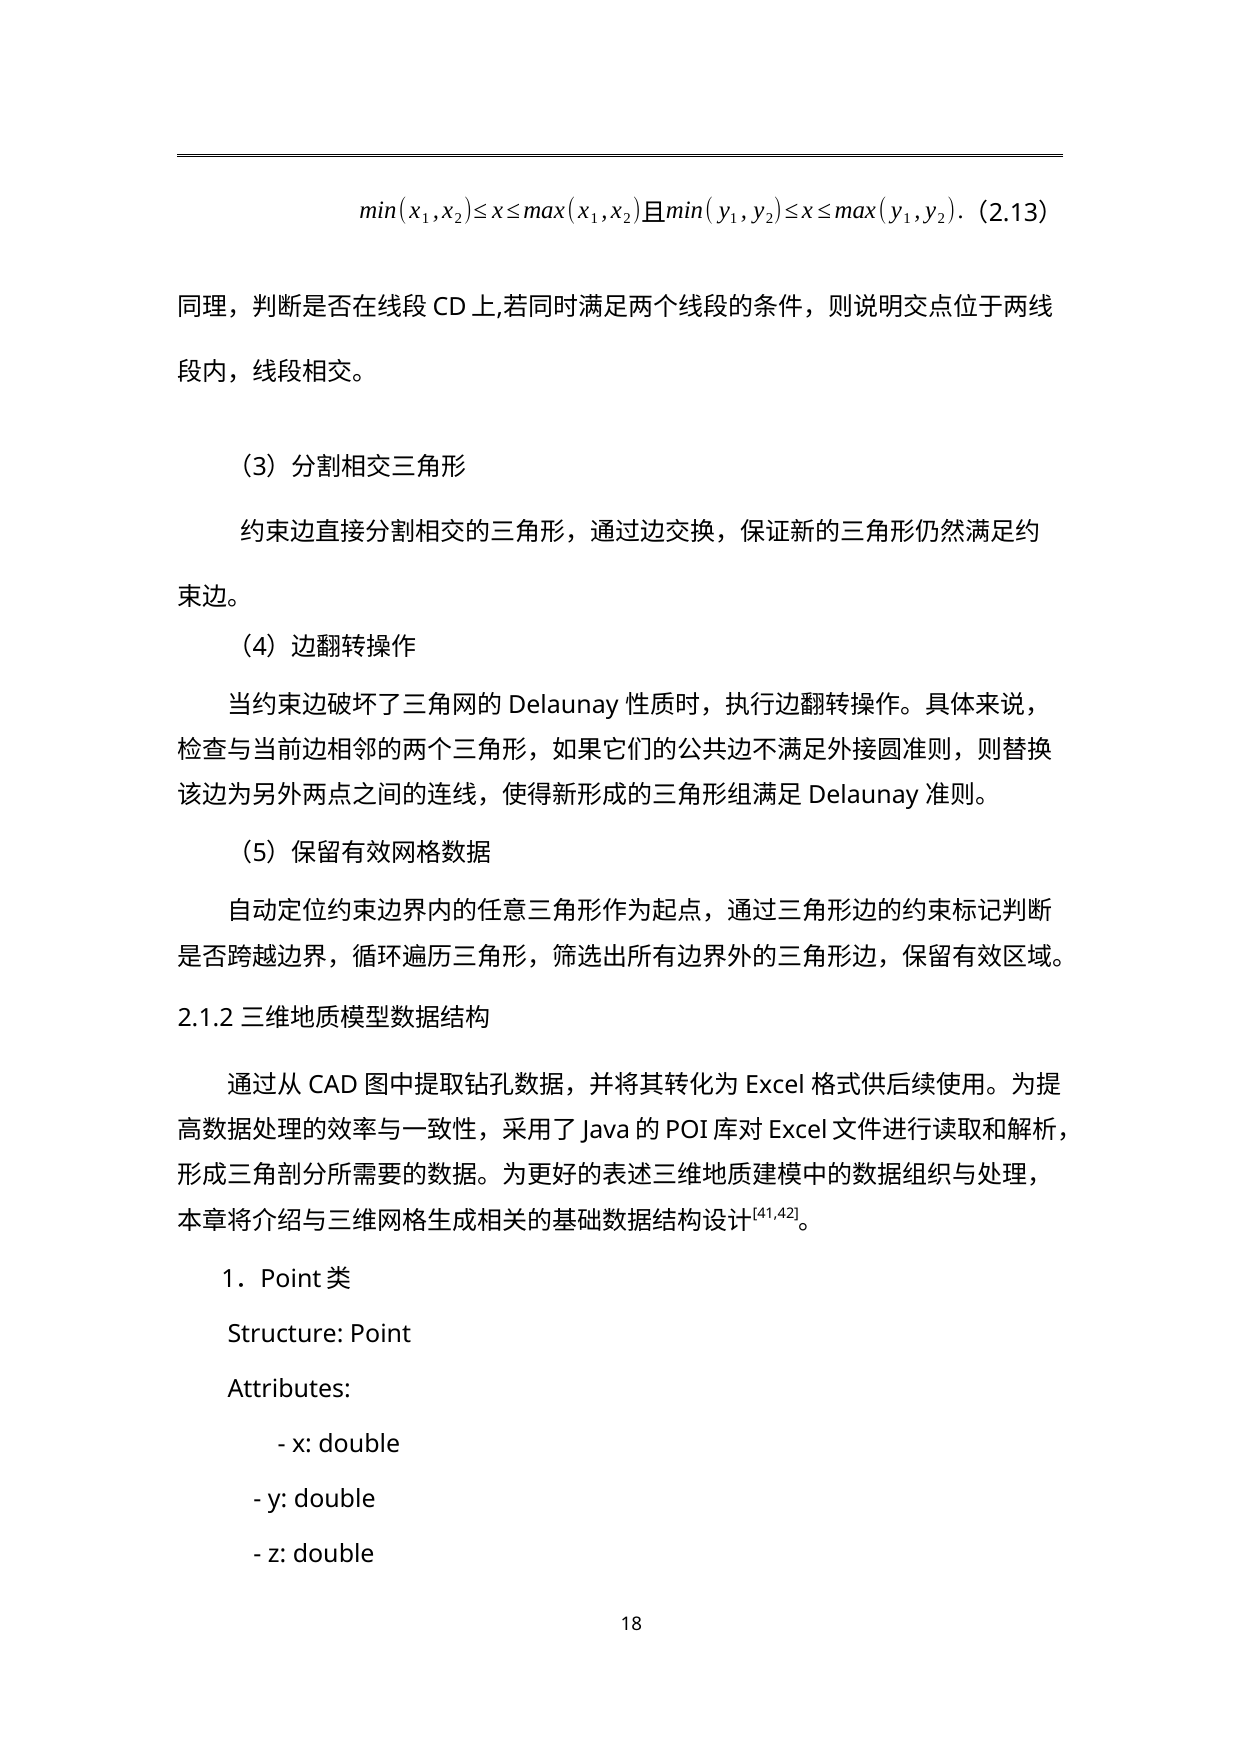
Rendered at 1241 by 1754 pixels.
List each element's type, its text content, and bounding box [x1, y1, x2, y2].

text Attributes: [177, 1371, 1063, 1405]
text - z: double [177, 1536, 1063, 1570]
text 约束边直接分割相交的三角形，通过边交换，保证新的三角形仍然满足约束边。 [177, 497, 1063, 627]
text （4）边翻转操作 [177, 627, 1063, 663]
text - y: double [177, 1481, 1063, 1515]
text 且（2.13） [177, 178, 1063, 243]
text 当约束边破坏了三角网的 Delaunay 性质时，执行边翻转操作。具体来说，检查与当前边相邻的两个三角形，如果它们的公共边不满足外接圆准则，则替换该边为另外两点之间的连线，使得新形成的三角形组满足 Delaunay 准则。 [177, 684, 1063, 811]
text 通过从 CAD 图中提取钻孔数据，并将其转化为 Excel 格式供后续使用。为提高数据处理的效率与一致性，采用了Java的POI库对Excel文件进行读取和解析，形成三角剖分所需要的数据。为更好的表述三维地质建模中的数据组织与处理，本章将介绍与三维网格生成相关的基础数据结构设计[41,42]。 [177, 1064, 1063, 1237]
text - x: double [177, 1426, 1063, 1460]
text 自动定位约束边界内的任意三角形作为起点，通过三角形边的约束标记判断是否跨越边界，循环遍历三角形，筛选出所有边界外的三角形边，保留有效区域。 [177, 891, 1063, 972]
text （3）分割相交三角形 [177, 432, 1063, 497]
text 2.1.2 三维地质模型数据结构 [177, 997, 1063, 1034]
text （5）保留有效网格数据 [177, 833, 1063, 869]
text 同理，判断是否在线段CD上,若同时满足两个线段的条件，则说明交点位于两线段内，线段相交。 [177, 272, 1063, 402]
text 1．Point类 [177, 1258, 1063, 1294]
text Structure: Point [177, 1316, 1063, 1350]
